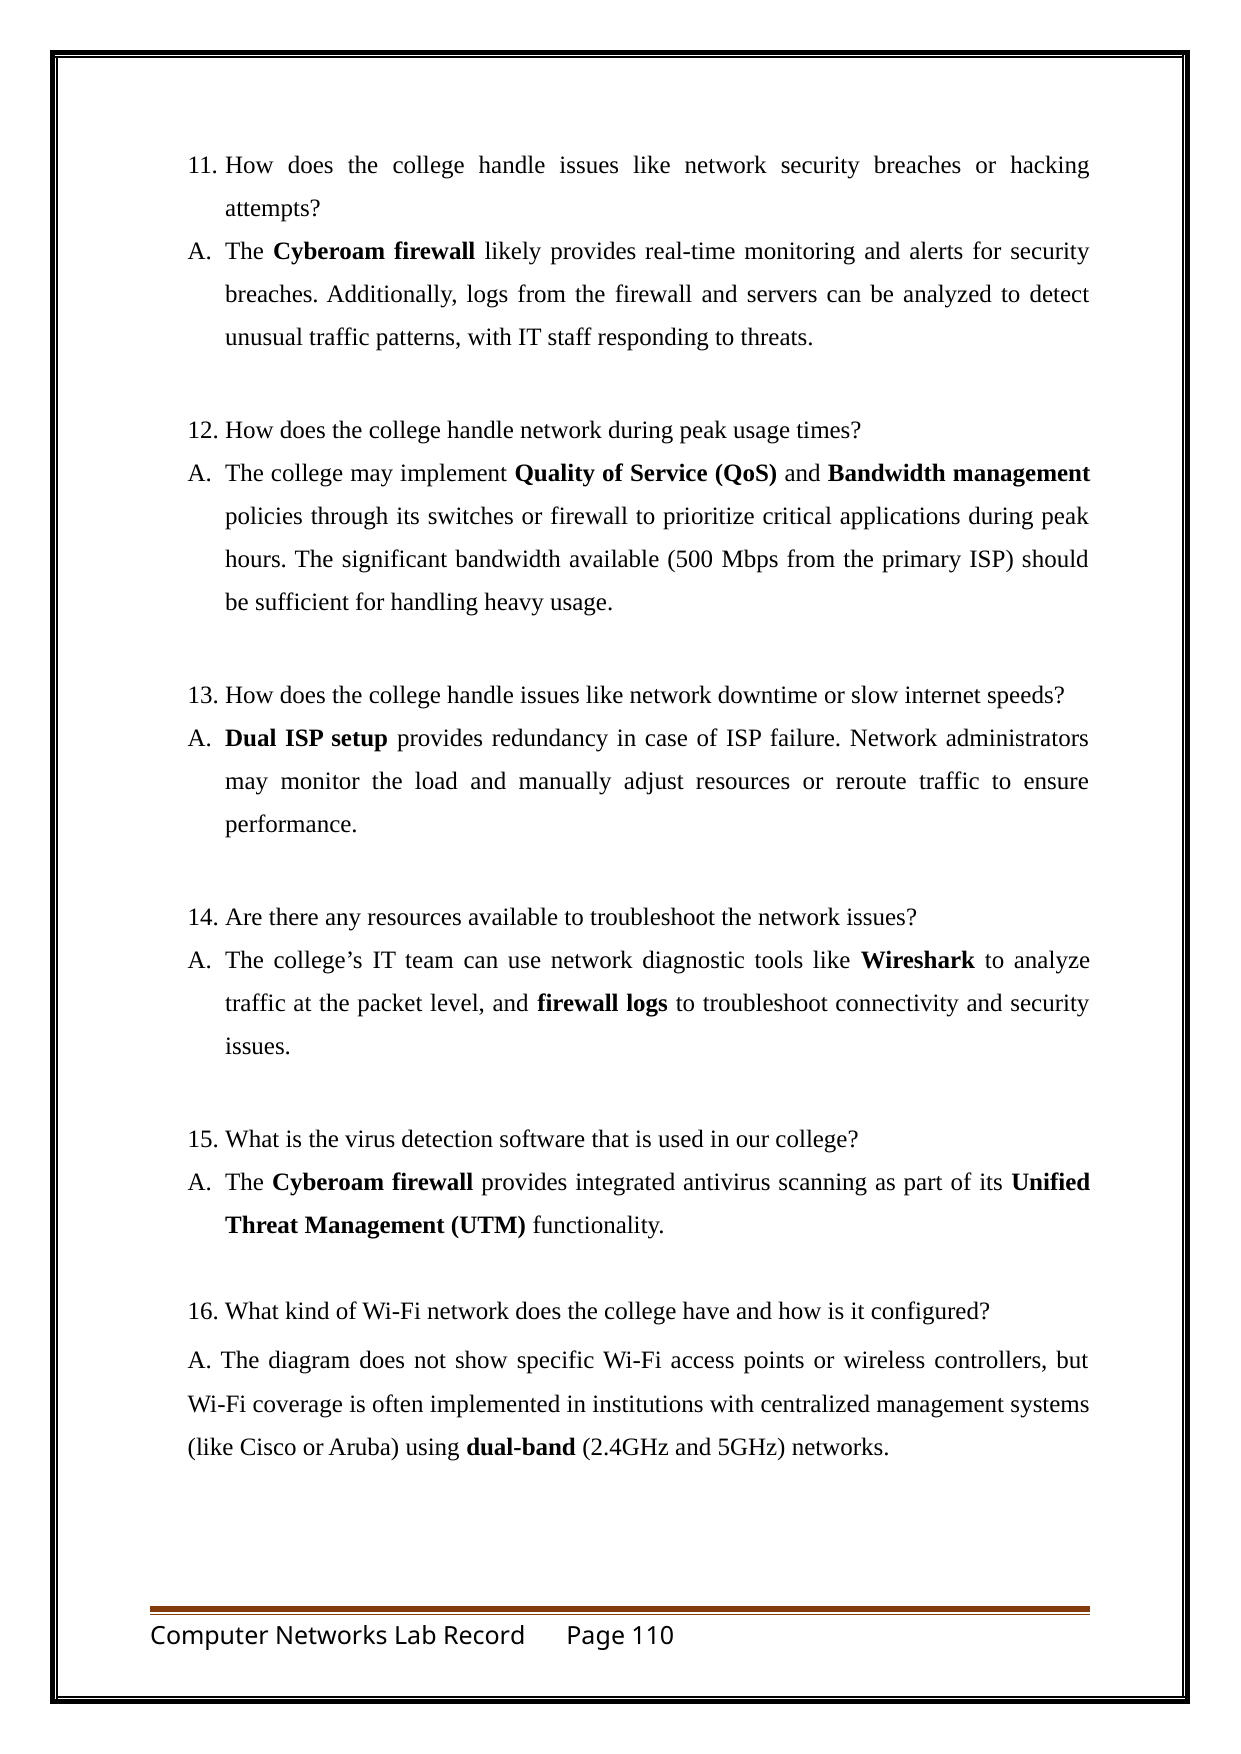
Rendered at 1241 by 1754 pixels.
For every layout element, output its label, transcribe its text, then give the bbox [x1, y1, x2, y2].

list The college may implement Quality of Service (QoS) and Bandwidth management policies through its switches or firewall to prioritize critical applications during peak hours. The significant bandwidth available (500 Mbps from the primary ISP) should be sufficient for handling heavy usage. [187, 458, 1090, 616]
list Dual ISP setup provides redundancy in case of ISP failure. Network administrators may monitor the load and manually adjust resources or reroute traffic to ensure performance. [187, 723, 1090, 838]
list How does the college handle issues like network security breaches or hacking attempts? [187, 150, 1090, 222]
list The college’s IT team can use network diagnostic tools like Wireshark to analyze traffic at the packet level, and firewall logs to troubleshoot connectivity and security issues. [187, 945, 1090, 1060]
list The Cyberoam firewall provides integrated antivirus scanning as part of its Unified Threat Management (UTM) functionality. [187, 1167, 1090, 1239]
list Are there any resources available to troubleshoot the network issues? [187, 902, 1090, 931]
list What is the virus detection software that is used in our college? [187, 1124, 1090, 1152]
text 16. What kind of Wi-Fi network does the college have and how is it configured? [187, 1296, 1090, 1325]
text A. The diagram does not show specific Wi-Fi access points or wireless controllers, but Wi-Fi coverage is often implemented in institutions with centralized management systems (like Cisco or Aruba) using dual-band (2.4GHz and 5GHz) networks. [187, 1346, 1090, 1461]
list How does the college handle issues like network downtime or slow internet speeds? [187, 680, 1090, 709]
list The Cyberoam firewall likely provides real-time monitoring and alerts for security breaches. Additionally, logs from the firewall and servers can be analyzed to detect unusual traffic patterns, with IT staff responding to threats. [187, 236, 1090, 351]
list How does the college handle network during peak usage times? [187, 415, 1090, 444]
